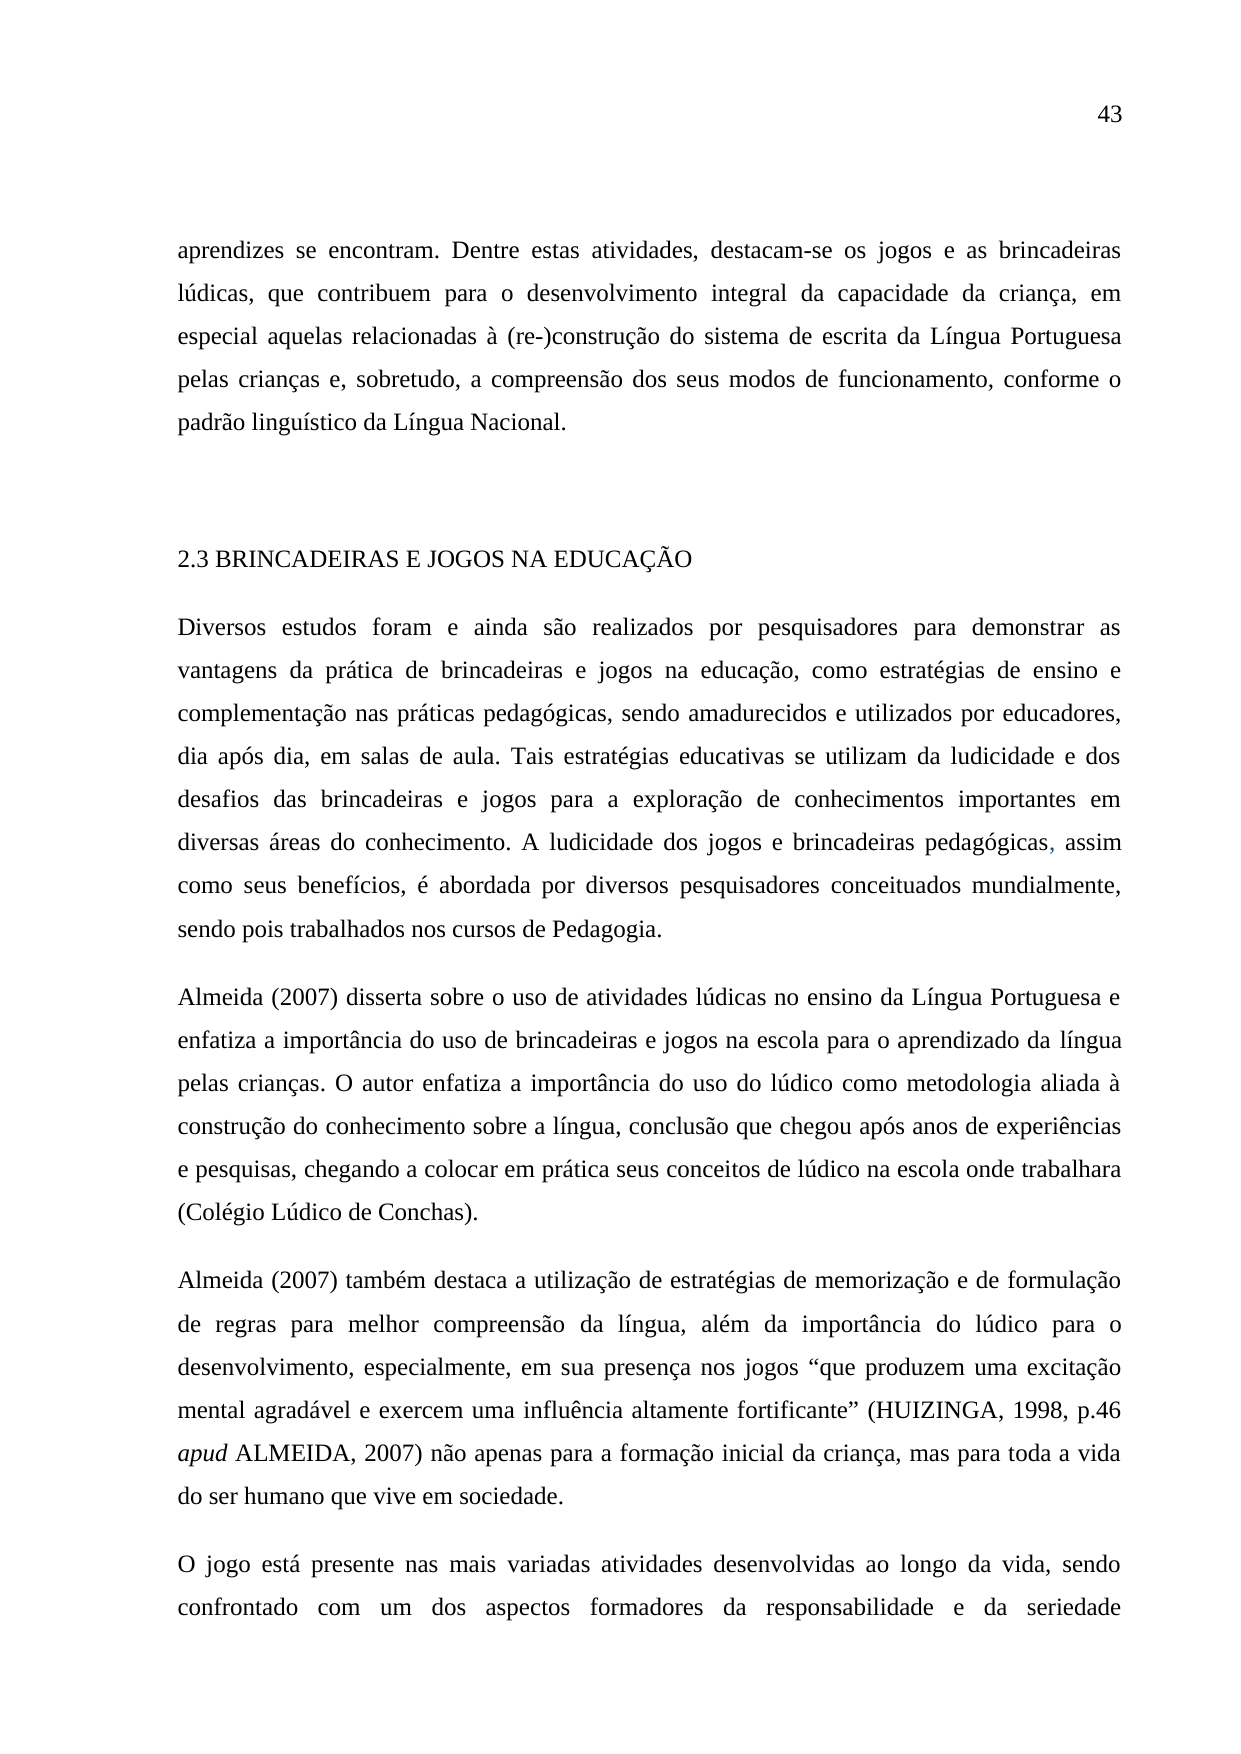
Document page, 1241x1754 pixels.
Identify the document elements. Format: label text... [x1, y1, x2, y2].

text Almeida também destaca a utilização de estratégias de memorização e de formulação de regras para melhor compreensão da língua, além da importância do lúdico para o desenvolvimento, especialmente, em sua presença nos jogos “que produzem uma excitação mental agradável e exercem uma influência altamente fortificante” (HUIZINGA, 1998, p.46 apud ALMEIDA, 2007) não apenas para a formação inicial da criança, mas para toda a vida do ser humano que vive em sociedade. [177, 1266, 1122, 1510]
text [177, 235, 1122, 436]
text Diversos estudos foram e ainda são realizados por pesquisadores para demonstrar as vantagens da prática de brincadeiras e jogos na educação, como estratégias de ensino e complementação nas práticas pedagógicas, sendo amadurecidos e utilizados por educadores, dia após dia, em salas de aula. Tais estratégias educativas se utilizam da ludicidade e dos desafios das brincadeiras e jogos para a exploração de conhecimentos importantes em diversas áreas do conhecimento. A ludicidade dos jogos e brincadeiras pedagógicas, assim como seus benefícios, é abordada por diversos pesquisadores conceituados mundialmente, sendo pois trabalhados nos cursos de Pedagogia. [177, 612, 1122, 942]
subtitle 2.3 Brincadeiras e jogos na educação [177, 544, 1122, 572]
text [177, 1549, 1122, 1621]
text Almeida disserta sobre o uso de atividades lúdicas no ensino da Língua Portuguesa e enfatiza a importância do uso de brincadeiras e jogos na escola para o aprendizado da língua pelas crianças. O autor enfatiza a importância do uso do lúdico como metodologia aliada à construção do conhecimento sobre a língua, conclusão que chegou após anos de experiências e pesquisas, chegando a colocar em prática seus conceitos de lúdico na escola onde trabalhara (Colégio Lúdico de Conchas). [177, 982, 1122, 1226]
